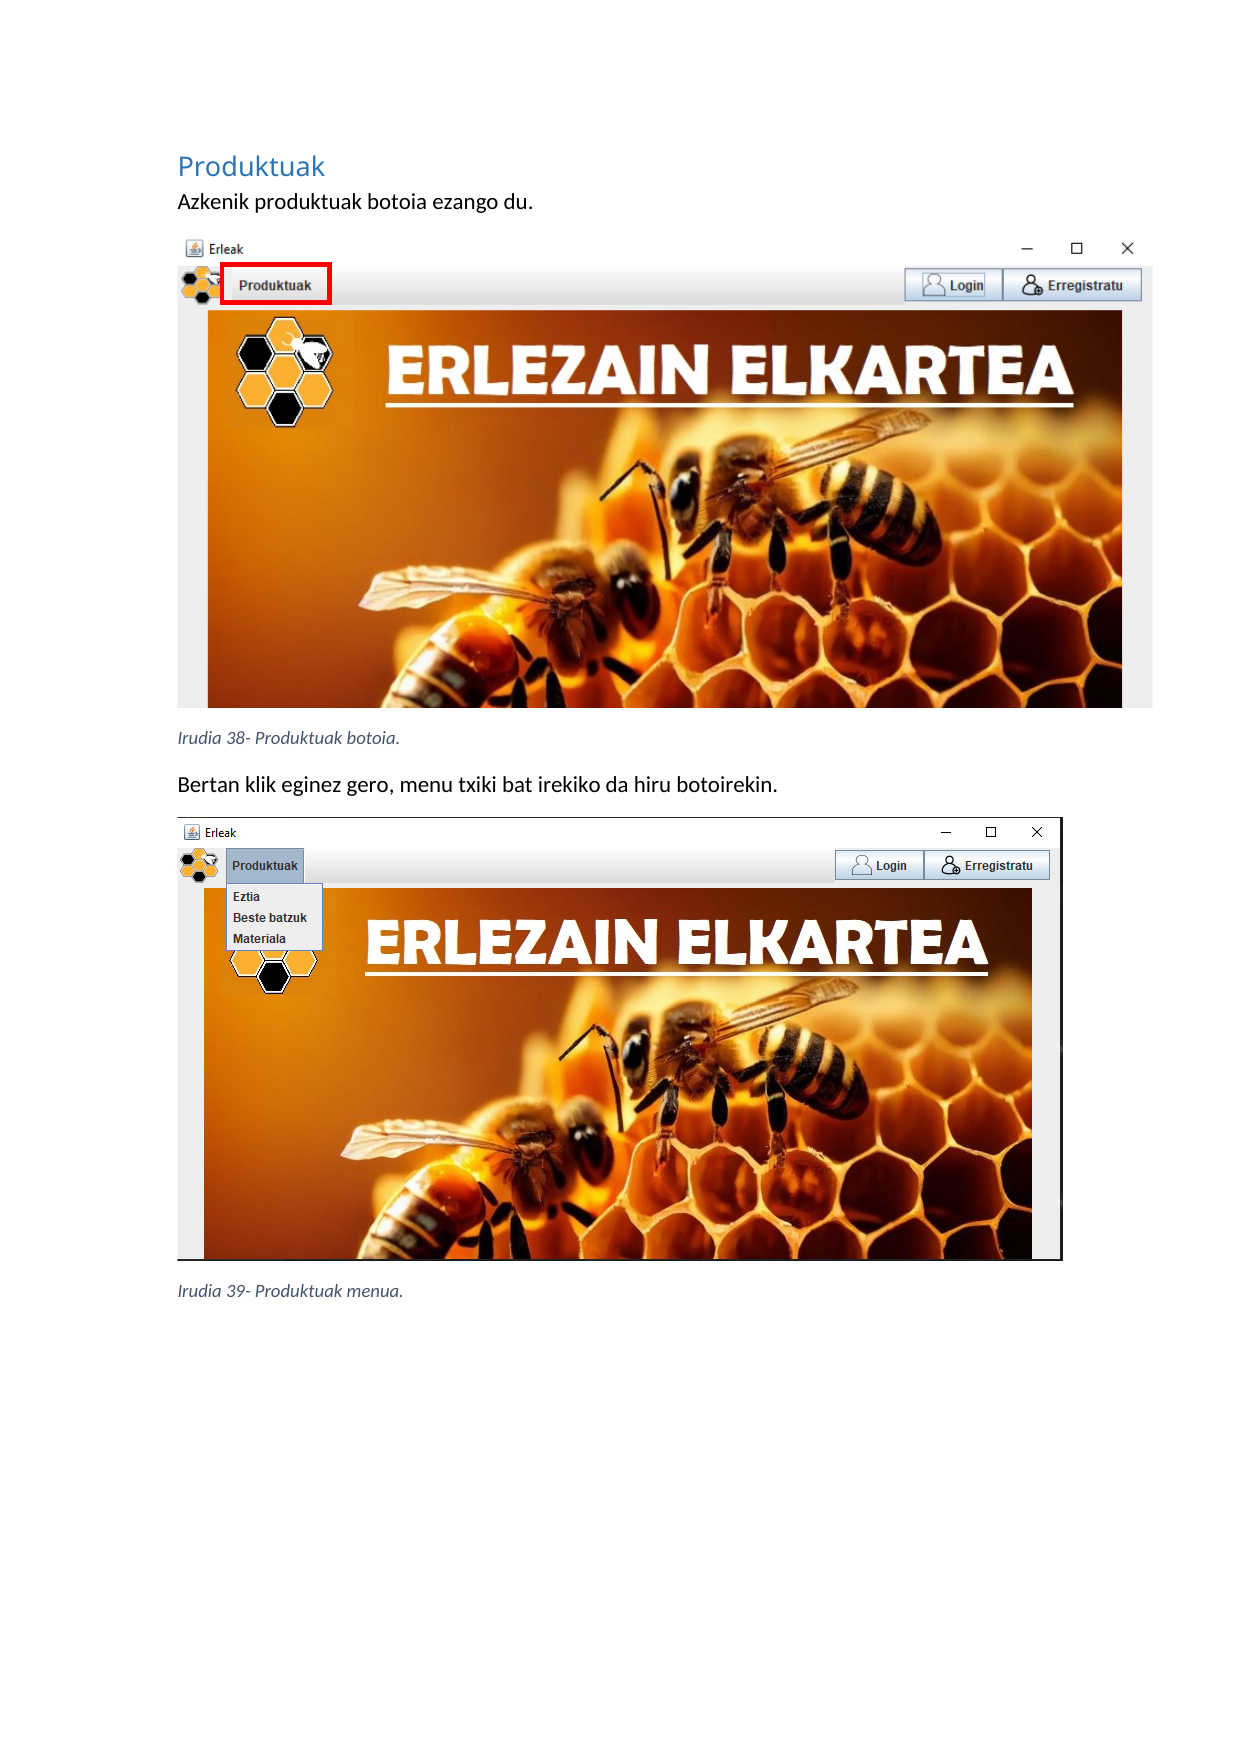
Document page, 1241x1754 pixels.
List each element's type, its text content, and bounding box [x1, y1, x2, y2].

text Azkenik produktuak botoia ezango du. [177, 187, 1063, 215]
picture [177, 234, 1153, 708]
text Bertan klik eginez gero, menu txiki bat irekiko da hiru botoirekin. [177, 770, 1063, 798]
text Irudia 39- Produktuak menua. [177, 1279, 1063, 1302]
subtitle Produktuak [177, 148, 1063, 184]
picture [177, 817, 1063, 1261]
text Irudia 38- Produktuak botoia. [177, 727, 1063, 749]
